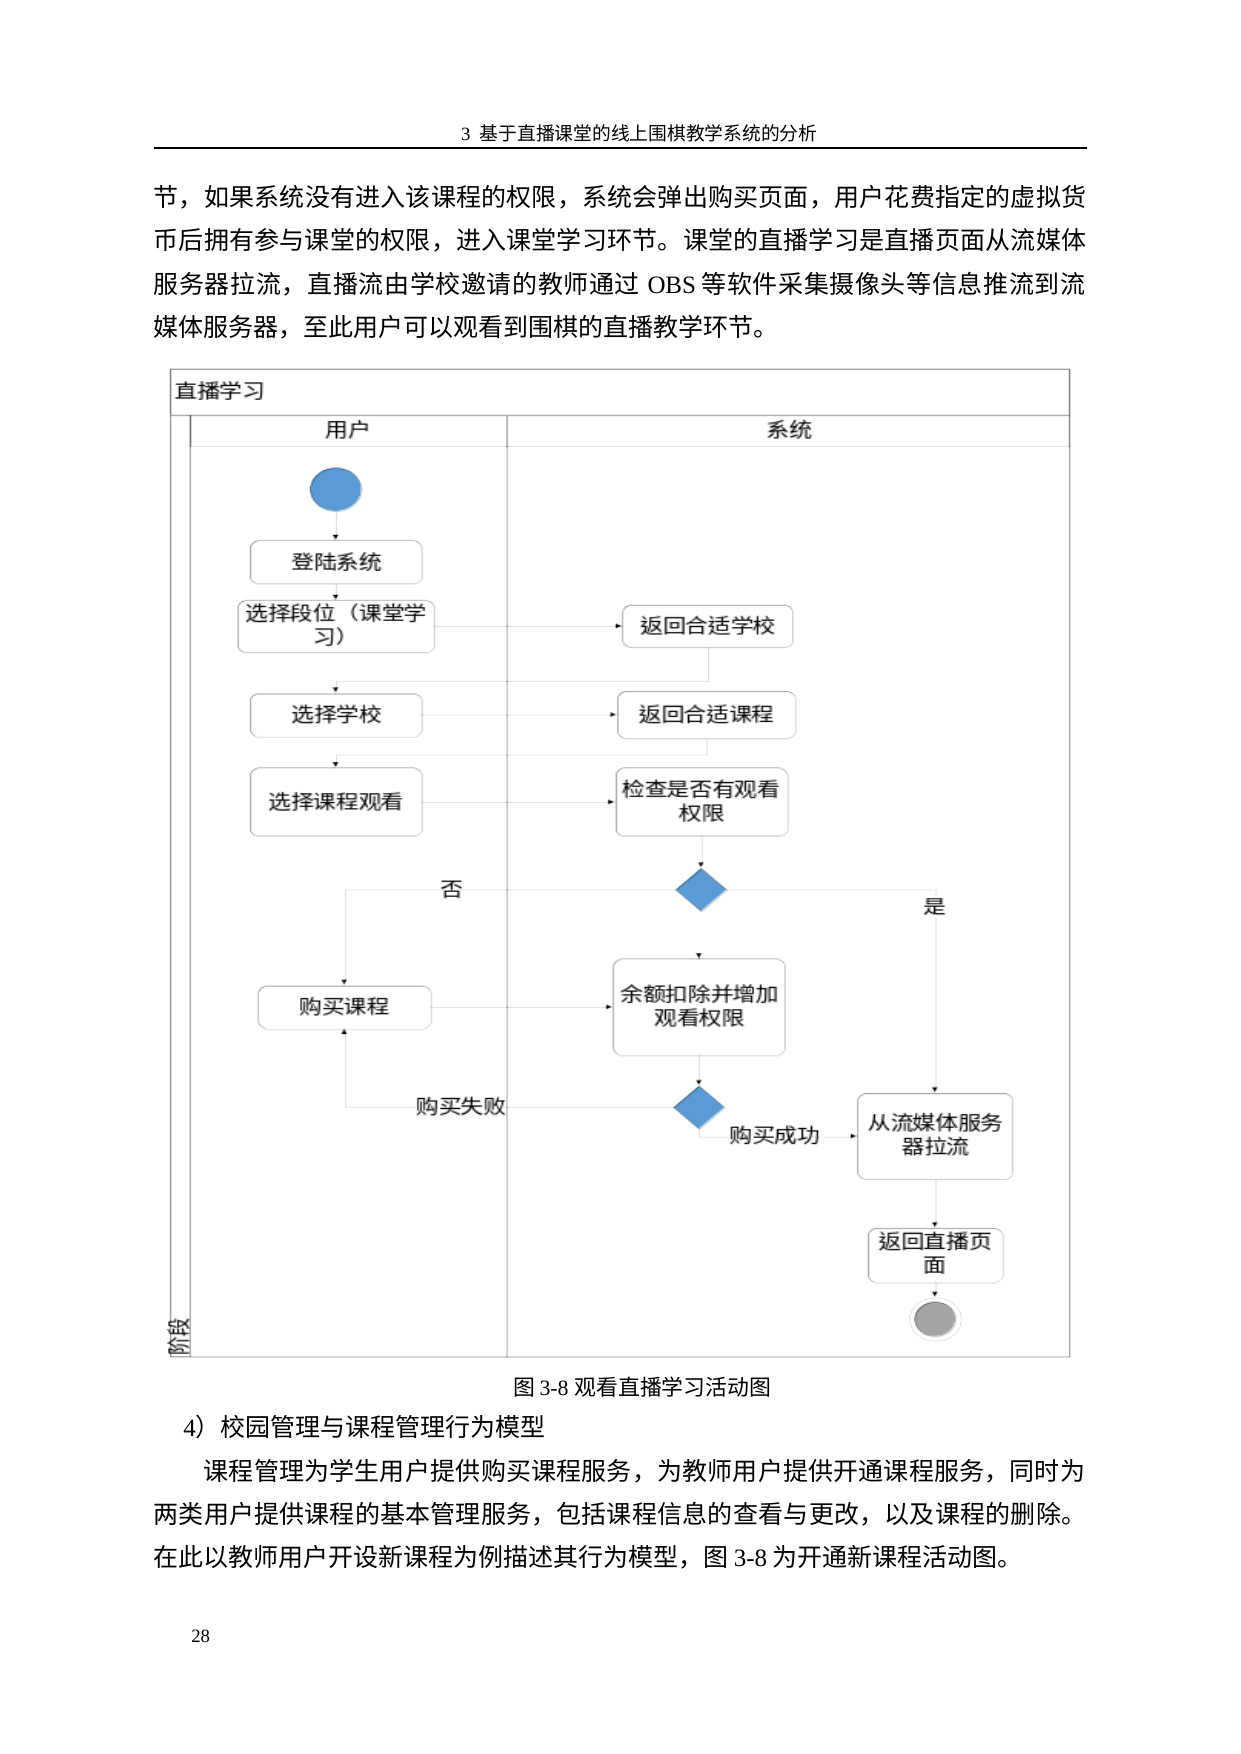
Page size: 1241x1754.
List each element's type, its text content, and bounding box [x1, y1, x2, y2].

text 图3-8 观看直播学习活动图 [153, 1370, 1087, 1401]
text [153, 177, 1087, 344]
text 课程管理为学生用户提供购买课程服务，为教师用户提供开通课程服务，同时为两类用户提供课程的基本管理服务，包括课程信息的查看与更改，以及课程的删除。在此以教师用户开设新课程为例描述其行为模型，图3-8为开通新课程活动图。 [153, 1451, 1087, 1574]
subtitle 校园管理与课程管理行为模型 [183, 1408, 1087, 1444]
